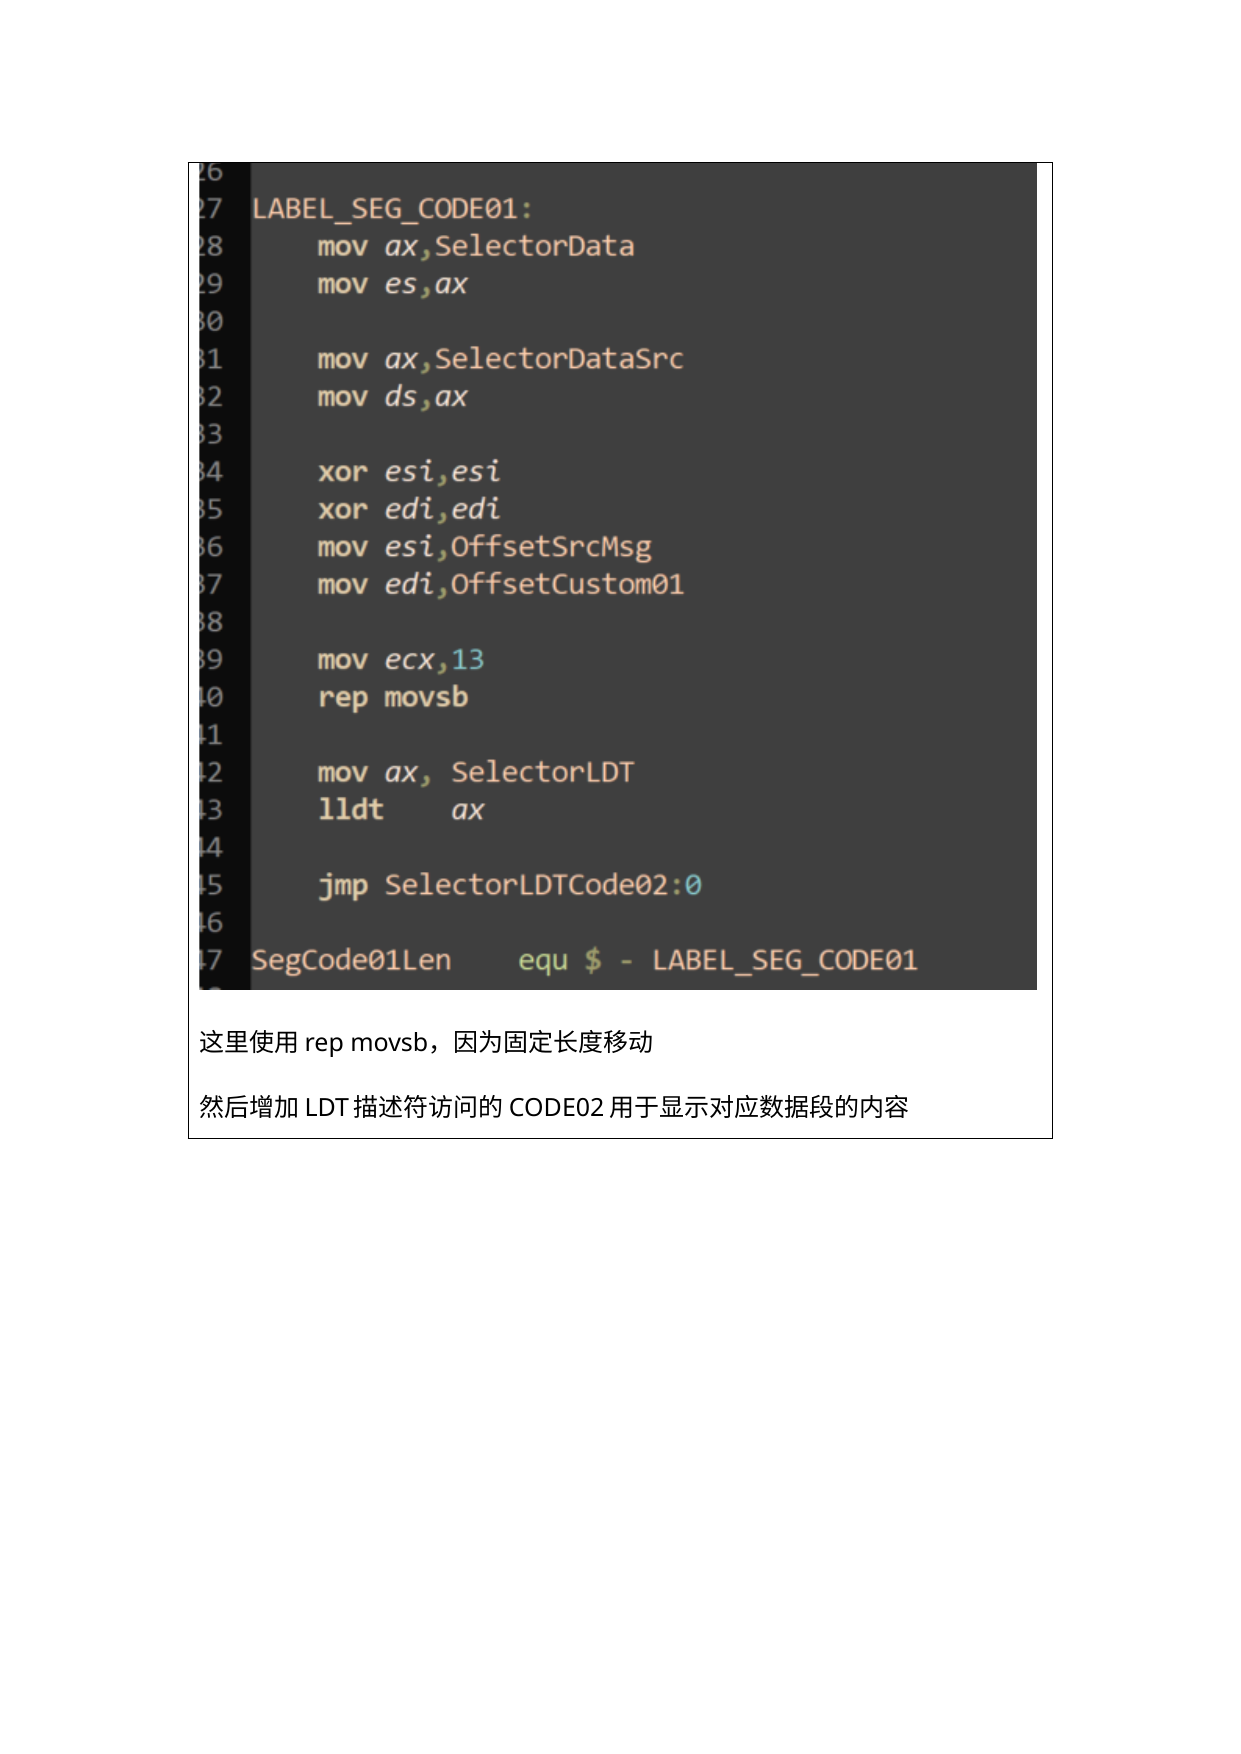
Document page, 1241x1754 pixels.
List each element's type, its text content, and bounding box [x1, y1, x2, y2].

picture [199, 163, 1037, 990]
table_cell 1. 认真阅读章节资料，掌握什么是保护模式，弄清关键数据结构： GDT、descriptor、selector、GDTR， 及其之间关系，阅读 pm.inc文件中数据结构以及含义，写出对宏Descriptor的分析。 GDT（全局描述符表）全局存储各个段描述符。 Descriptor（段描述符）负责指向段基址，并描述段的相关属性和访问属性，如段界限、存在、特权级、描述符类型、界限粒度、访问方式等。 Selector（段选择子）：负责在GDT、LDT中，定位相关描述符的位置。 GDTR：全局描述符表寄存器，用于存储GDT的基址。 关系：在保护模式下，内存进行分段，程序索引一个内存地址的时候，用段寄存器中存储的段选择子，在GDT/LDT中索引这个选择子要访问的内存对应的段描述符，其中，GDT和LDT的位置分别由GDTR和LDTR寄存器给出。找到之后检查权限，然后使用段描述符中对对应内存段的基址与权限的描述，对对应内存进行访问。 对宏Descriptor的分析： 可以发现，这个宏是由三个参数组成：段基址（32位）、段界限（20位（作为参数传为双字，实际上只有20位））、属性（16位）。 %macro Descriptor 3：应该是定义这个宏，参数为3个。 dw %2 & 0FFFFh 段界限（参数2）的低16位跟FFFF掩码与，定义在最前面一个字。 dw %1 & 0FFFFh 段基址（参数1）的低16位于FFFF掩码，定义在第二个字。 db (%1 >> 16) & 0FFh 接下来是一个字节，用于连接16-23位的段基址。（注意字节序） dw ((%2 >> 8) & 0F00h) | (%3 & 0F0FFh) 。%2 >> 8 就是将段界限右移1个字节，然后跟0F00与，那么就是取原来的第4个hex，也就是19-16位。 %3 & 0F0FF 的掩码用于防止跟界限冲突。 db (%1 >> 24) & 0FFh 取基址高24位放在这个描述符的最高字节。 具体图从PPT中截得： 2. 调试代码，/a/ 掌握从实模式到保护模式的基本方法，画出代码流程图，特别注意跳转问题，如果把跳转直接改成jmp offset，而不用selector:offset形式，会是什么结果，反汇编 比较一下区别。 进入保护模式流程图： 关于jmp的跳转问题： 由于进入保护模式后，CPU认为段寄存器保存的都是段选择子，所以会用段寄存器中存储的东西对描述符表进行搜索，用查询到的描述符里保存的基址加上ip等偏移进行内存跳转访问。所以需要使用长跳转对cs赋值为段选择子，如果不赋值CS则为段内跳转，因为CS没改变所以这个选择符指向的base也是原来的地址。 调试与反汇编过程： 在调试器内反汇编。 被视为短转移所以里面存的偏移。可以发现目标地址0x32240是CS:IP为0x3224:0的地址： 执行后到达的是cs段的偏移0位置，。由于程序起始位置是0100h所以此处是未定义的。 若jmp为selector:offset 反汇编为： 是jmpf，即远跳转会改变cs和ip 比较二进制数可以发现，前者短跳转指令码为66 e9,操作数如图为偏移 后者指令码为66 ea 操作数为00000000，0008（注意字节序） 如图所示，保护模式启动，分段生效。 ndisasm的使用。 3. 调试代码，/b/，掌握GDT的构造与切换，从保护模式切换回实模式方法 GDT的构造：1.定义段描述符，给出每个描述符的基址初始值、界限和属性。2.计算GDT的长度和基址。3.在实模式时填入描述符对应代码段/数据段的基址，也就是定义段的操作。4.用lgdt加载GDT的基址，并切换cr0的保护模式位，（关掉中断，打开地址线），最后把cs置为保护模式代码段的选择子就可以切换到GDT。 从保护模式切换回实模式： 1.初始化时的准备工作： 将实模式的段地址填入返回的jmp行的cs。以及保存实模式堆栈指针。 调试代码如图，我们看一下LABEL_GO_BACK_TO_REAL的代码 ea 58 04 00 00，ea为跳转，则555+3为558，即填充00 00 填充后，此时如果执行这里的代码将会跳转到cs:ip=0x3224:0x0458 +3 则填充 这个CODE16段是在保护模式到实模式的中间态意义下执行的，所以要有描述符。将cs<<4 + LABEL_SEG_CODE16 意思是算出LABEL_SEG_CODE16的基址，+2行为填入BYTE2,BYTE3，然后右移16位意思是填入原来基址的BYTE2，填入描述符的BYTE4.最后+7则为填BYTE3到描述符的BYTE7.注意此处为什么会有4个字节，cs为2字节，但是偏移可能会很大，其宽度应该为4字节。 其余描述符的构造与这个类似。 此处Code32跳转到CODE16。 Code16将其余段寄存器赋值为Normal选择子 以es为例： es赋值前为测试段选择子 赋值后为Normal选择子，基址为0， 其余类似。 然后cr0 & 11111110b 将PE位置0。即关闭保护模式。 注意此处偏移位数的变化。但是此处还没有jmp，所以现在的cs还是段选择符的形式。 然后jmp 现在cs就变回16位段寄存器的形式了。现在就已经是真正的回到实模式，需要处理一些善后工作。 然后就是设置其余段寄存器（跟普通实模式程序的开头一样），以及恢复原来的堆栈指针，和关闭地址线与开中断。 关闭地址线和开中断之所以在回到实模式之后再执行，是因为保护模式下，对IO的访问是有权限限制的，以及sti的执行也是限制权限的IO敏感指令，防止出现问题所以在实模式操作。 最后回到实模式的DOS。 为什么回到实模式之前要置Normal Selector 在这里把这段代码删掉看情况： 如图进入CODE16但是不设置段选择子。 执行完实模式初始化代码后如图，其实因为实模式没初始化fs和gs所以这俩还是选择子的形态，我们回到实模式之前并不能预知实模式程序会初始化哪些段寄存器，所以在CODE16段我们就要把所有segment段初始化为0。应该也是防止其他程序非法访问段吧。可能是安全性的考虑 4. 调试代码，/c/，掌握LDT切换 主要添加内容为LDT在GDT中的描述符以及LDT中的代码段CODE_A的描述符 进入保护模式后，发现对LDT的代码 这个代码用lldt把LDT的基址放入ldtr中，然后跳转到CODEA选择子。 CODEA的选择子使用SA_TIL （0x04）置TI为1表示该选择子索引的是LDT中的描述符，于是最后的jmpf把CodeA选择子装入cs。 CodeA的执行过程为 CPU从ldtr中寻找ldt的选择子，从gdtr中找到GDT的基地址，用ldt选择子在gdt中找ldt基地址，使用CodeA的cs选择子在LDT中索引到CodeA的描述符，然后使用该描述符访问到对应的地址 lldt前 lldt后，ldtr被赋值为LDT的选择子。 跳转的目标选择子为0x0004，其中4为TI位，所以进入后的cs是在LDT中找第0项描述符。 所以可以发现，LDT切换与GDT切换不同，LDTR中存储的是LDT的选择子，GDTR中存储的是GDT的基地址。类似的点是他们都要对cs寄存器赋值为对应选择子才能生效。 5. 调试代码，/d/掌握一致代码段、非一致代码段、数据段的权限访问规则，掌握CPL、DPL、RPL之间关系，以及段间切换的基本方法 一致性代码段可以由低特权级和相同特权级的代码跳转。 数据段总是非一致性的，只能由高特权级和相同特权级的代码访问。 非一致性代码段只能由相同特权级代码跳转。 在调用门的作用下： CALL指令：非一致性代码段可以由特权级高于或等于门描述符特权级，但低于或等于目标代码段特权级的代码跳转 jmp指令：非一致性代码段可以由特权级高于或等于门描述符特权级，但等于目标代码段特权级的代码跳转。 也就是说，CALL可以实现当前特权级到高特权的转换，JMP只能同特权跳转。 CPL是CS与SS的低2位字段，说明了当前执行的代码的权限。 DPL是存储在段描述符中的，说明了该段的权限。 RPL是存储在段选择符中，由代码发出请求的时候用的。 关于CPL跟RPL怎么与DPL进行CHECK： CPL和RPL取特权最低的，跟DPL进行CHECK，即书上写的CPL & RPL <= DPL（对于数据段）。 对于代码段，如手册上写的： 即自己的代码段CPL数值上大于等于DPL，而不用检查RPL。 非一致性代码段： 不使用调用门就必须CPL跟DPL相等。而且RPL必须数值上小于等于CPL。 那么举3个例子，分别是对一致性代码段、非一致性代码段的访问（数据段访问书上已给出）。 一致性代码段：可以直接由低特权级的代码向高特权级一致性代码段进行转移，该过程不改变CPL，意味着系统内某些运算库虽然存在系统内，但是可以以低特权状态运行。 非一致性代码段：除了不用调用门只能同特权转移之外，使用调用门的情况下可以由低特权级转为高特权级，但是要注意是CALL。 当特权级变化的时候，堆栈也需要从TSS中进行更换，具体看书上P58. 见书上的表： 调试d代码： 这个代码添加了一个非一致代码段的DESTCODE，以及存储指向它的描述符的选择子的门描述符，和这个门描述符的选择子。以及添加了相应的初始化描述符的逻辑。 可以发现，其使用相应的门转移到了对应的代码段，输出C表示这个代码段确实执行了。 但是此处没有特权级的变更，只是同特权级转移。 所以，从低特权级到高特权级可以使用CALL调用门（因为d的代码都是ring0，而高到低在e讲，所以此处先不实验）。那么高到低该使用什么，笔者根据riscv的惯例猜测使用某种返回。 6. 调试代码，/e/掌握利用调用门进行特权级变换的转移的基本方 法 pmtest5a.asm 这个代码添加了在ring3特权级下的代码段和堆栈段（为什么要有RING3的堆栈段，这在手册中写了，在ret的过程中会装入SS，SP，CS,IP） 然后就在CODE32中有把ring3的栈选择子，栈指针，cs和ip压栈，最后用一个retf进入ring3。 注意0x43和0x2b最低2位是11说明plv=3 ret前的sreg ret后的sreg 注意到cs和ss已成功装载，其他选择子寄存器会放入空选择符，系统默认给的。 最后c一下 就在ring3输出完3之后一直循环停在这里了。 到此处就实现完高到低的转换，是内核态到用户态转换的关键过程。 pmtest5c.asm 我们想要在ring3中使用调用门转移到ring0的代码。 pmtest5b在5a的基础上把codedest的调用门权限改成ring3，让ring3能够call。注意此处RPL是3，Gate DPL是3，目标代码段的DPL是0。 pmtest5c还添加了一个TSS，用于转到ring0的时候切换堆栈。在retf到ring3之前ltr把TSS选择符加载到TR（任务寄存器）中。注意：此处retf是高到低，直接retf的机制切换堆栈，而ring3进去之后的call是由CPU去换栈，此时才是需要TSS的时候。而且ltr这个指令只有ring0才能用。 debug： retf前： retf后： 调用点： 此时call进去了，并且权限变成ring0。 栈也进行了更换。 跳回，0x2b也指示了回到ring3这个权限。同时ss也从栈中换回来。 看到了两个的执行结果。 pmtest5: 将调用局部任务放到Dest中，让程序从ring0->ring3->ring0之后，再从这个ring0调用taska显示L，然后跳转到中间商，切换回实模式，最后回到DOS中。 调用TASKA之前 跳转到中间状态之前。 这里之后就是正常的回到实模式的代码，我们c一下 正常退出到实模式。 所以得出一个简短的结论，特权级要升高则使用CALL调用门，降低则使用retf，其本质就是CS与SS段的检查和赋值。其他形式不会更改CPL。 问题与动手改： 1.见实验步骤1。pm.inc中一共有 宏，在定义描述符宏的时候，描述符LABEL：Descriptor 段基址，段界限，属性 门宏，则为门LABEL: Gate 目标选择子，偏移，Dcount，属性。 2.实模式到保护模式的关键步骤为，lgdt，置位cr0的PE位，关中断，打开A20地址线。关中断在书上写了，因为保护模式下的中断是基于IDT，中断描述符表，也就是说，系统用中断号，当做选择子在IDT中索引相应的中断处理程序的段描述符。包括硬件中断。所以跟实模式下的处理方式不同。A20地址线是因为DOS的实模式下最多索引20位地址，保护模式下可以32位地址，为了兼容所以设置了这个地址线，这个地址线关闭的时候最多索引20位，打开的时候索引20位以上。 3.高权限到低权限代码切换只能由retf进行，retf会把目前栈中的四个元素认为是ss、esp、cs、eip，那么retf的时候就会将自己的ss,esp,cs,eip都恢复为栈中的值。（可以这样想，我们在低特权级的时候要用高特权级的功能，那么call一个调用门过去，我的特权升高了（CPL下降了）用于执行高特权代码，然后我回到用户态那么我retf就需要根据栈中保存的我原来的代码cs去更改我的CPL，那么就是根据cs进行更改）所以CPU会这样设置。 call的话就刚好相反，使用调用门的方法，将当前CPL与RPL与DPL进行比较，CPL>=RPL，CPL>=DPL的时候跳转过去，并且把CPL置位为目标代码的DPL。 jmp对调用门来说是有限制的，也就是说CPL必须要跟目标的DPL相同，那么就不能做特权变换。 所以这三个应该是不能互换的。 4. 1. 自定义添加1个GDT代码段、1个LDT代码段，GDT段内要对一个内存 数据结构写入一段字符串，然后LDT段内代码段功能为读取并打印 该GDT的内容； 最后一句话可能是打印GDT代码段所修改的数据结构的内容吧。GDT感觉按照正常操作没法打印。 所以按照写入数据，然后读出并打印数据的理解，写了以下代码： 首先添加要复制的源数据段 以及复用了代码中原有的目标数据段，只不过增加了一个待填充条目 然后增加CodeCustom01的代码段用于写数据 这里使用rep movsb，因为固定长度移动 然后增加LDT描述符访问的CODE02用于显示对应数据段的内容 此处使用loop进行操作。 最后分别在GDT和LDT中增加这些段的描述符，并定义他们的选择子 然后给他们添加初始化代码： 最后执行，如图： 2. 自定义2个GDT代码段A、B，分属于不同特权级，功能自定义，要求 实现A-->B的跳转，以及B-->A的跳转。 这里实现俩代码段，一个是ring0的 会休眠10个nop，然后把颜色-1 一个是ring3的，不休眠，把颜色+1，那么就预期会有闪烁效果。 他们的门定义，描述符定义如下： 注意call权限切换是CPL置为描述符选择子 复用原代码的ring0堆栈和ring3堆栈以及TSS 初始化这两个段描述符 在这里先放一个1，用于准备显示闪烁效果。 ltr不知道为什么，不能放到内层，不然从0到1,1再call0就会发现到这条指令之后触发某种异常，可能与任务切换有关，目前进度还没看到那里。 闪烁效果见视频： https://www.bilibili.com/video/BV1L2nZzfEq7/ 不断闪烁其内在的原因就是ring0的代码1和ring3的代码2不断切换执行。 关于从ring3切换到ring0时，堆栈切换的问题，TSS会保存一个初始栈指针，每次切换到这个堆栈的时候，栈指针都从初始栈指针开始赋值。 后面测试了一下，发现执行两次ltr就会异常。TODO 应该是ltr之后会认为这是一个任务，然后把相应描述符的忙标志置为1，用于防止递归切换任务。 然后基于以上代码修改，我们修改了CODE02的特权级为RING02，而GATE的Selector的RPL和GATE的Descriptor的DPL为3，此时的过程为，ring0的CODE01，把2的ss，esp，cs，eip压栈，然后retf。进入ring2。然后ring2call一个gate，此时是2call3，也就是说CPL<=RPL,CPL<=DPL，符合调用门，且CPL>=DEST-DPL，符合权限提升的逻辑。所以程序同样能够运行，此时是0-2-0-2···的循环。 进一步强调retf的逻辑是把cs的RPL装入CPL（本质是栈替换到CS，CS本来就是选择子） call的逻辑是靠自己的权限只要大于等于门和门选择子就可以到权限比自己高的地方。 [189, 163, 1052, 1138]
